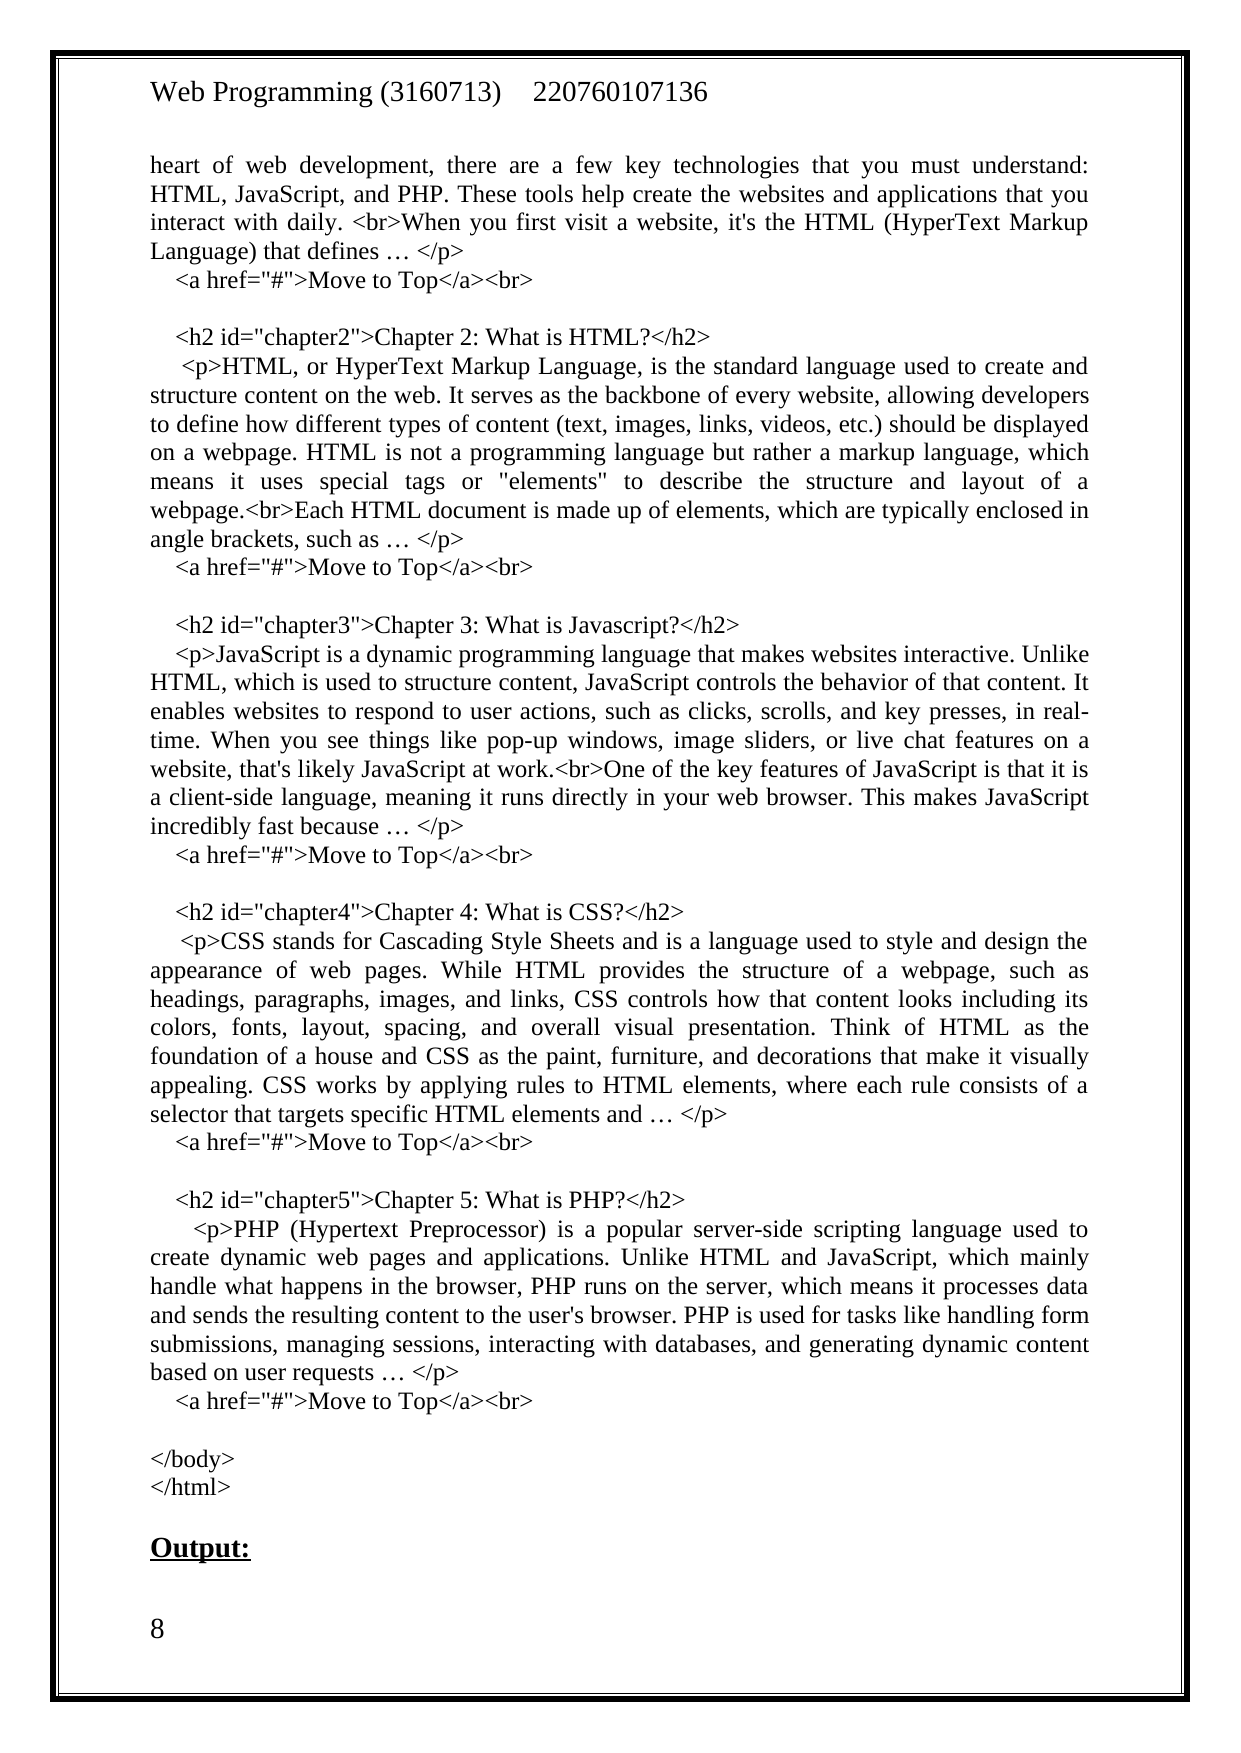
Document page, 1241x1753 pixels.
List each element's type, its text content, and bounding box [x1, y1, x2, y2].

text <h2 id="chapter5">Chapter 5: What is PHP?</h2> [150, 1185, 1090, 1214]
text <a href="#">Move to Top</a><br> [150, 840, 1090, 869]
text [150, 150, 1090, 265]
text <a href="#">Move to Top</a><br> [150, 1127, 1090, 1156]
text <p>HTML, or HyperText Markup Language, is the standard language used to create and structure content on the web. It serves as the backbone of every website, allowing developers to define how different types of content (text, images, links, videos, etc.) should be displayed on a webpage. HTML is not a programming language but rather a markup language, which means it uses special tags or "elements" to describe the structure and layout of a webpage.<br>Each HTML document is made up of elements, which are typically enclosed in angle brackets, such as … </p> [150, 351, 1090, 552]
text <h2 id="chapter3">Chapter 3: What is Javascript?</h2> [150, 610, 1090, 639]
text <a href="#">Move to Top</a><br> [150, 1386, 1090, 1415]
text <p>CSS stands for Cascading Style Sheets and is a language used to style and design the appearance of web pages. While HTML provides the structure of a webpage, such as headings, paragraphs, images, and links, CSS controls how that content looks including its colors, fonts, layout, spacing, and overall visual presentation. Think of HTML as the foundation of a house and CSS as the paint, furniture, and decorations that make it visually appealing. CSS works by applying rules to HTML elements, where each rule consists of a selector that targets specific HTML elements and … </p> [150, 926, 1090, 1127]
text </html> [150, 1472, 1090, 1501]
text <h2 id="chapter4">Chapter 4: What is CSS?</h2> [150, 897, 1090, 926]
text <h2 id="chapter2">Chapter 2: What is HTML?</h2> [150, 322, 1090, 351]
text <p>PHP (Hypertext Preprocessor) is a popular server-side scripting language used to create dynamic web pages and applications. Unlike HTML and JavaScript, which mainly handle what happens in the browser, PHP runs on the server, which means it processes data and sends the resulting content to the user's browser. PHP is used for tasks like handling form submissions, managing sessions, interacting with databases, and generating dynamic content based on user requests … </p> [150, 1214, 1090, 1386]
text Output: [150, 1530, 1090, 1563]
text <a href="#">Move to Top</a><br> [150, 265, 1090, 294]
text </body> [150, 1444, 1090, 1472]
text <a href="#">Move to Top</a><br> [150, 552, 1090, 581]
text <p>JavaScript is a dynamic programming language that makes websites interactive. Unlike HTML, which is used to structure content, JavaScript controls the behavior of that content. It enables websites to respond to user actions, such as clicks, scrolls, and key presses, in real-time. When you see things like pop-up windows, image sliders, or live chat features on a website, that's likely JavaScript at work.<br>One of the key features of JavaScript is that it is a client-side language, meaning it runs directly in your web browser. This makes JavaScript incredibly fast because … </p> [150, 639, 1090, 840]
